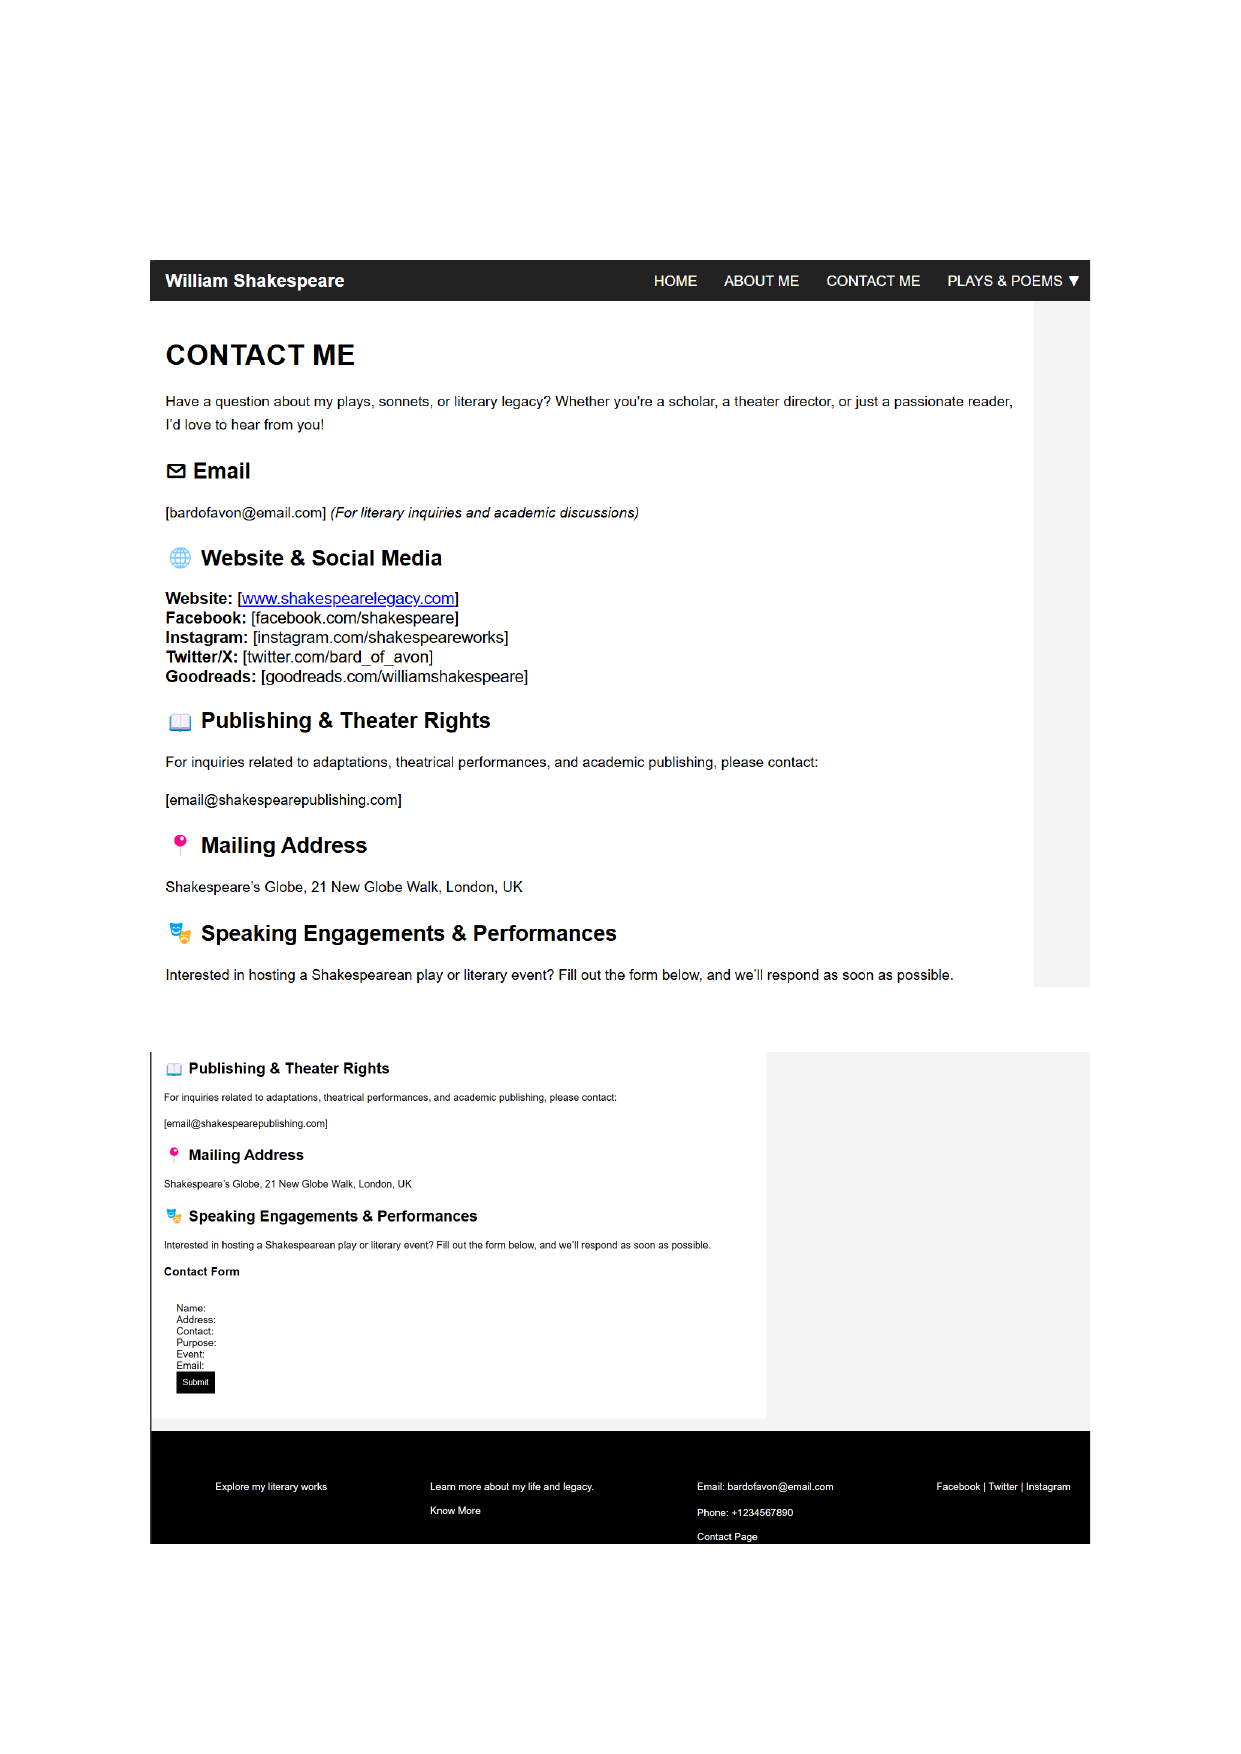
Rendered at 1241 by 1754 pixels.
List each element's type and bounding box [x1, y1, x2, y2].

picture [150, 1052, 1091, 1544]
picture [150, 260, 1091, 987]
